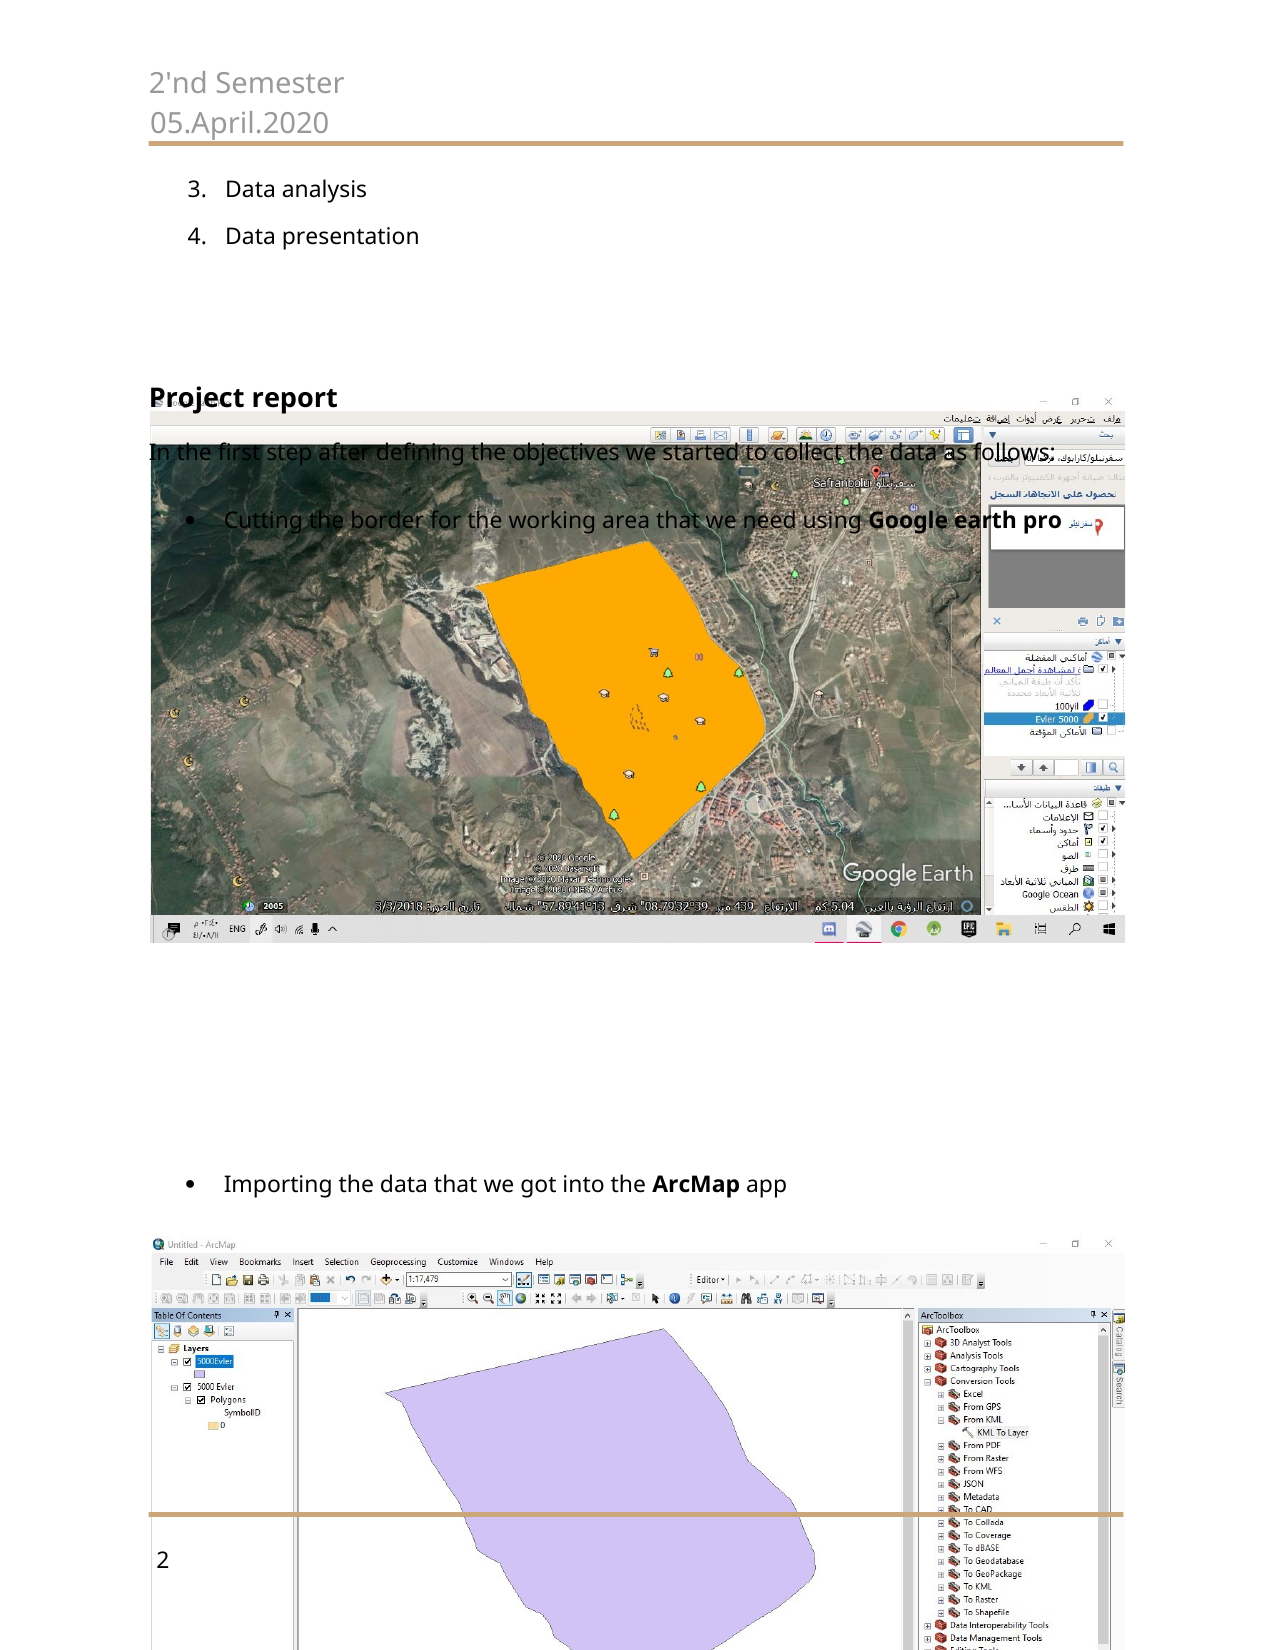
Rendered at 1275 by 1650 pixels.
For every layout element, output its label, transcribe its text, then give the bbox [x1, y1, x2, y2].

subtitle Project report [148, 378, 939, 415]
list Cutting the border for the working area that we need using Google earth pro [186, 504, 1125, 535]
picture [148, 141, 1124, 146]
picture [148, 1236, 1125, 1650]
list Data presentation [187, 220, 1125, 251]
picture [150, 467, 1125, 943]
picture [150, 395, 1125, 436]
list Importing the data that we got into the ArcMap app [186, 1168, 1125, 1199]
text In the first step after defining the objectives we started to collect the data as follows: [148, 436, 1125, 467]
list Data analysis [187, 173, 1125, 204]
